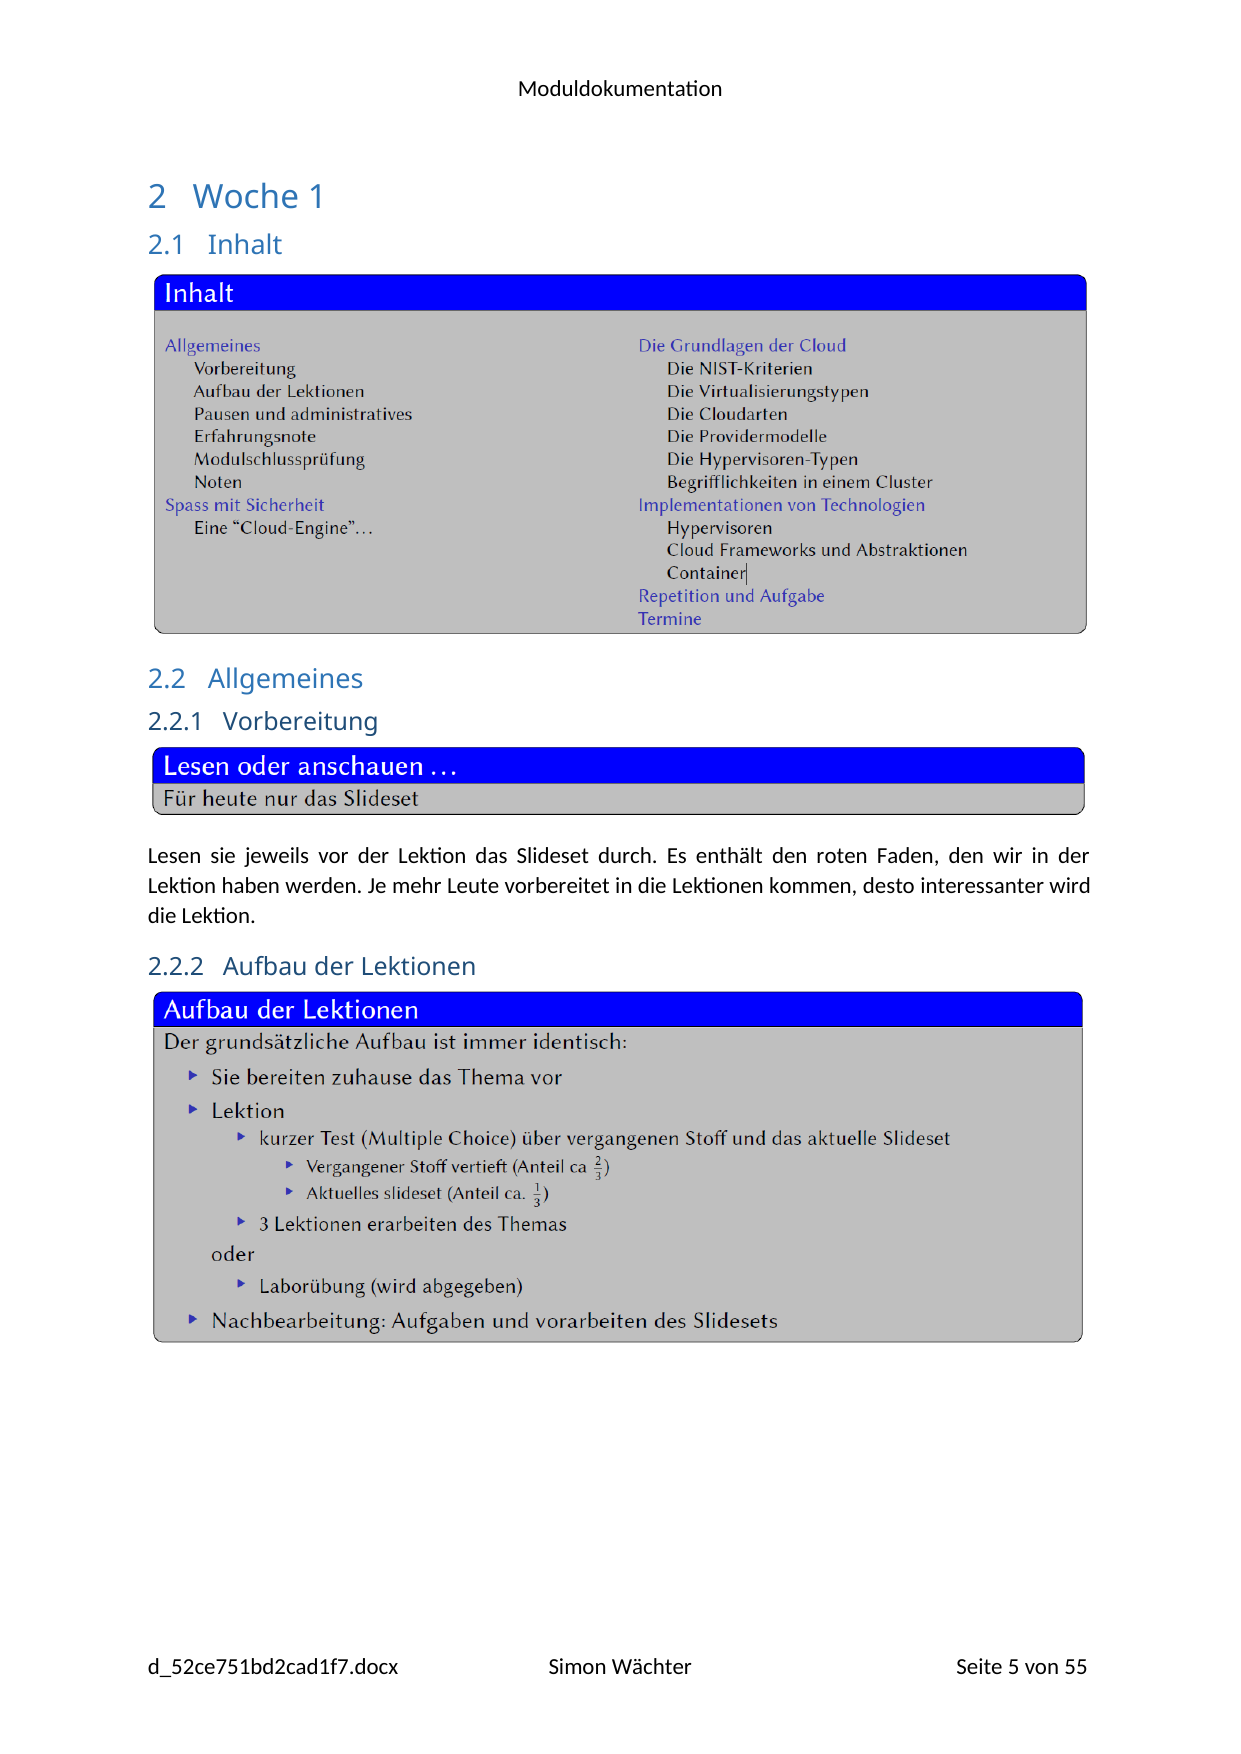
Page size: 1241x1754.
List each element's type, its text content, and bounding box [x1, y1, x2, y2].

picture [147, 985, 1093, 1349]
picture [147, 265, 1093, 641]
picture [147, 740, 1093, 823]
subtitle Inhalt [148, 226, 1093, 263]
text Lesen sie jeweils vor der Lektion das Slideset durch. Es enthält den roten Faden, den wir in der Lektion haben werden. Je mehr Leute vorbereitet in die Lektionen kommen, desto interessanter wird die Lektion. [148, 841, 1093, 929]
subtitle Woche 1 [148, 173, 1093, 218]
subtitle Allgemeines [148, 659, 1093, 696]
subtitle Aufbau der Lektionen [148, 948, 1093, 982]
subtitle Vorbereitung [148, 703, 1093, 738]
